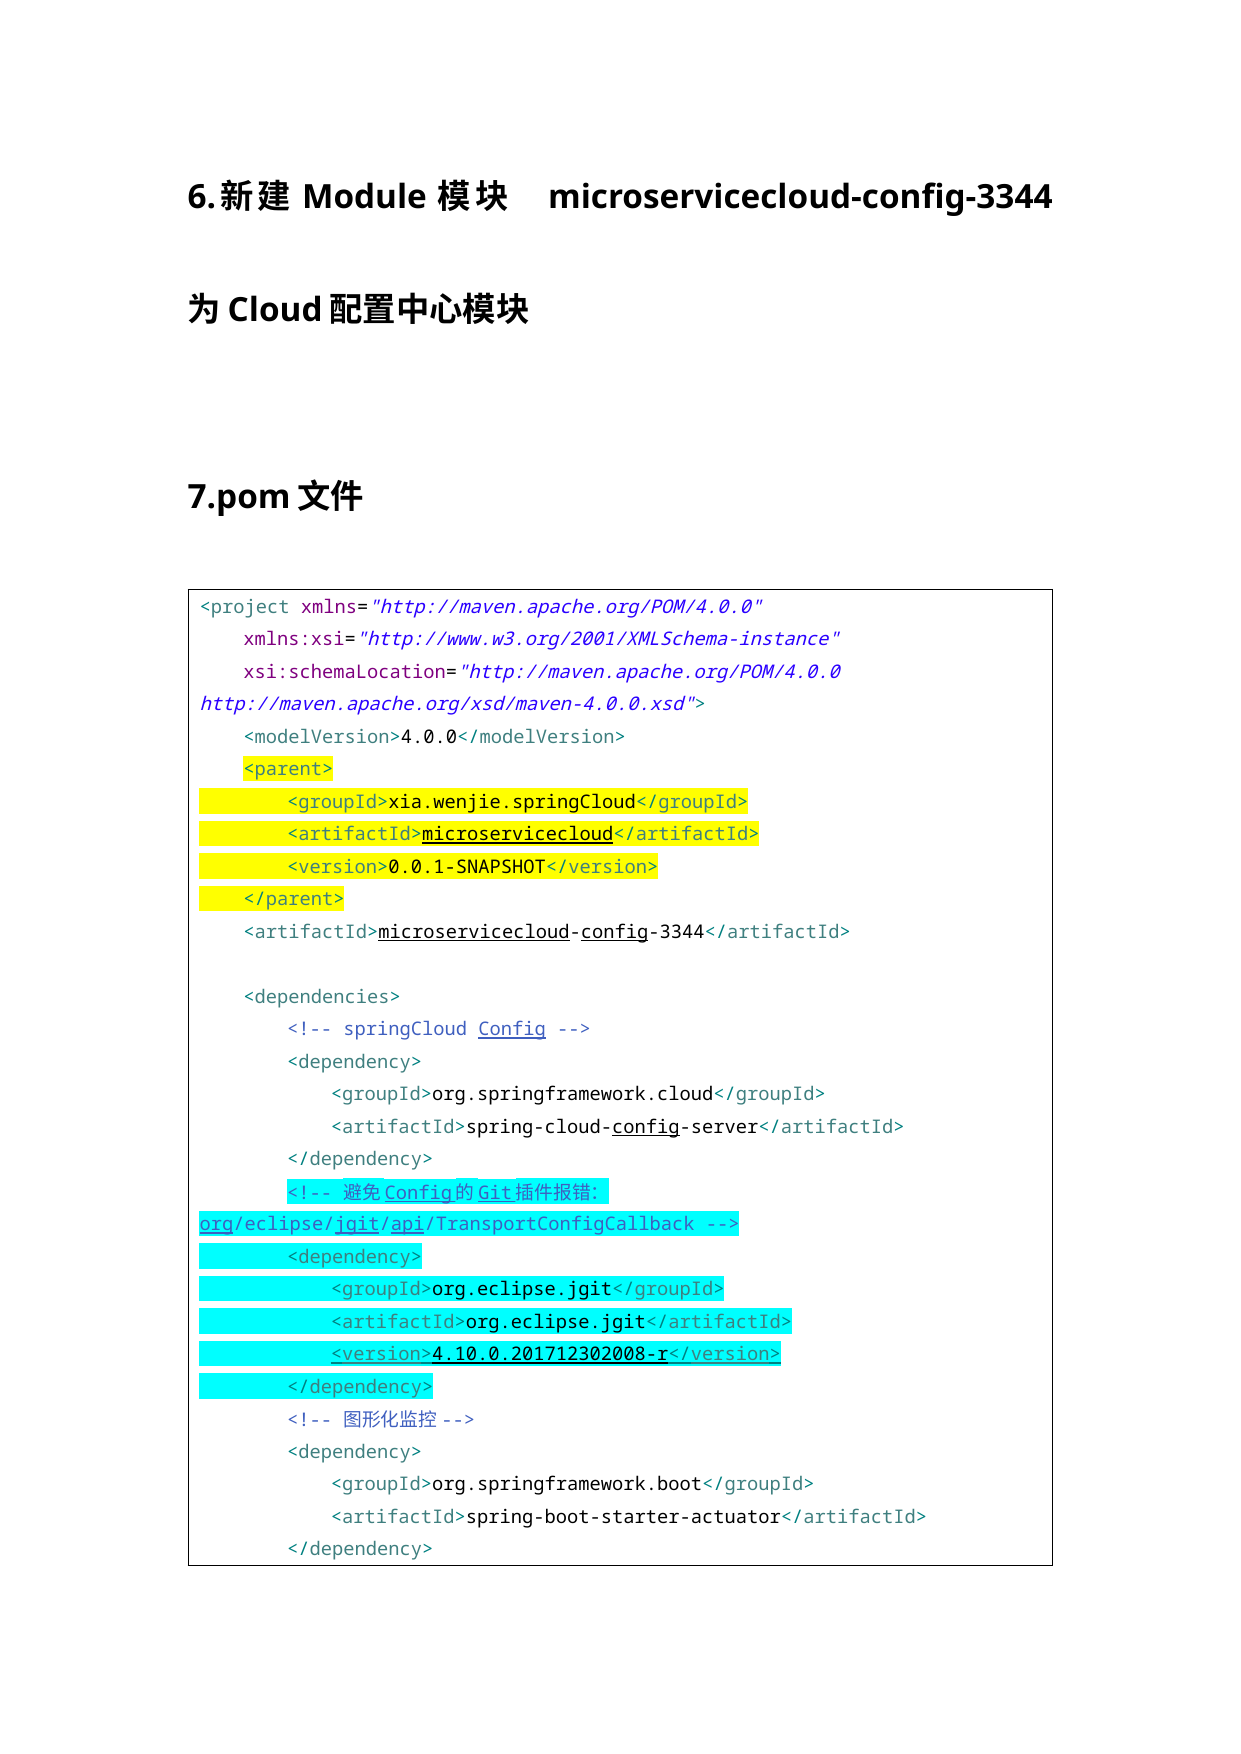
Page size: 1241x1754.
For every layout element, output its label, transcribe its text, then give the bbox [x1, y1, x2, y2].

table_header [189, 590, 1052, 1565]
subtitle 7.pom文件 [187, 461, 1053, 526]
subtitle 6.新建Module模块 microservicecloud-config-3344 为Cloud配置中心模块 [187, 162, 1053, 339]
